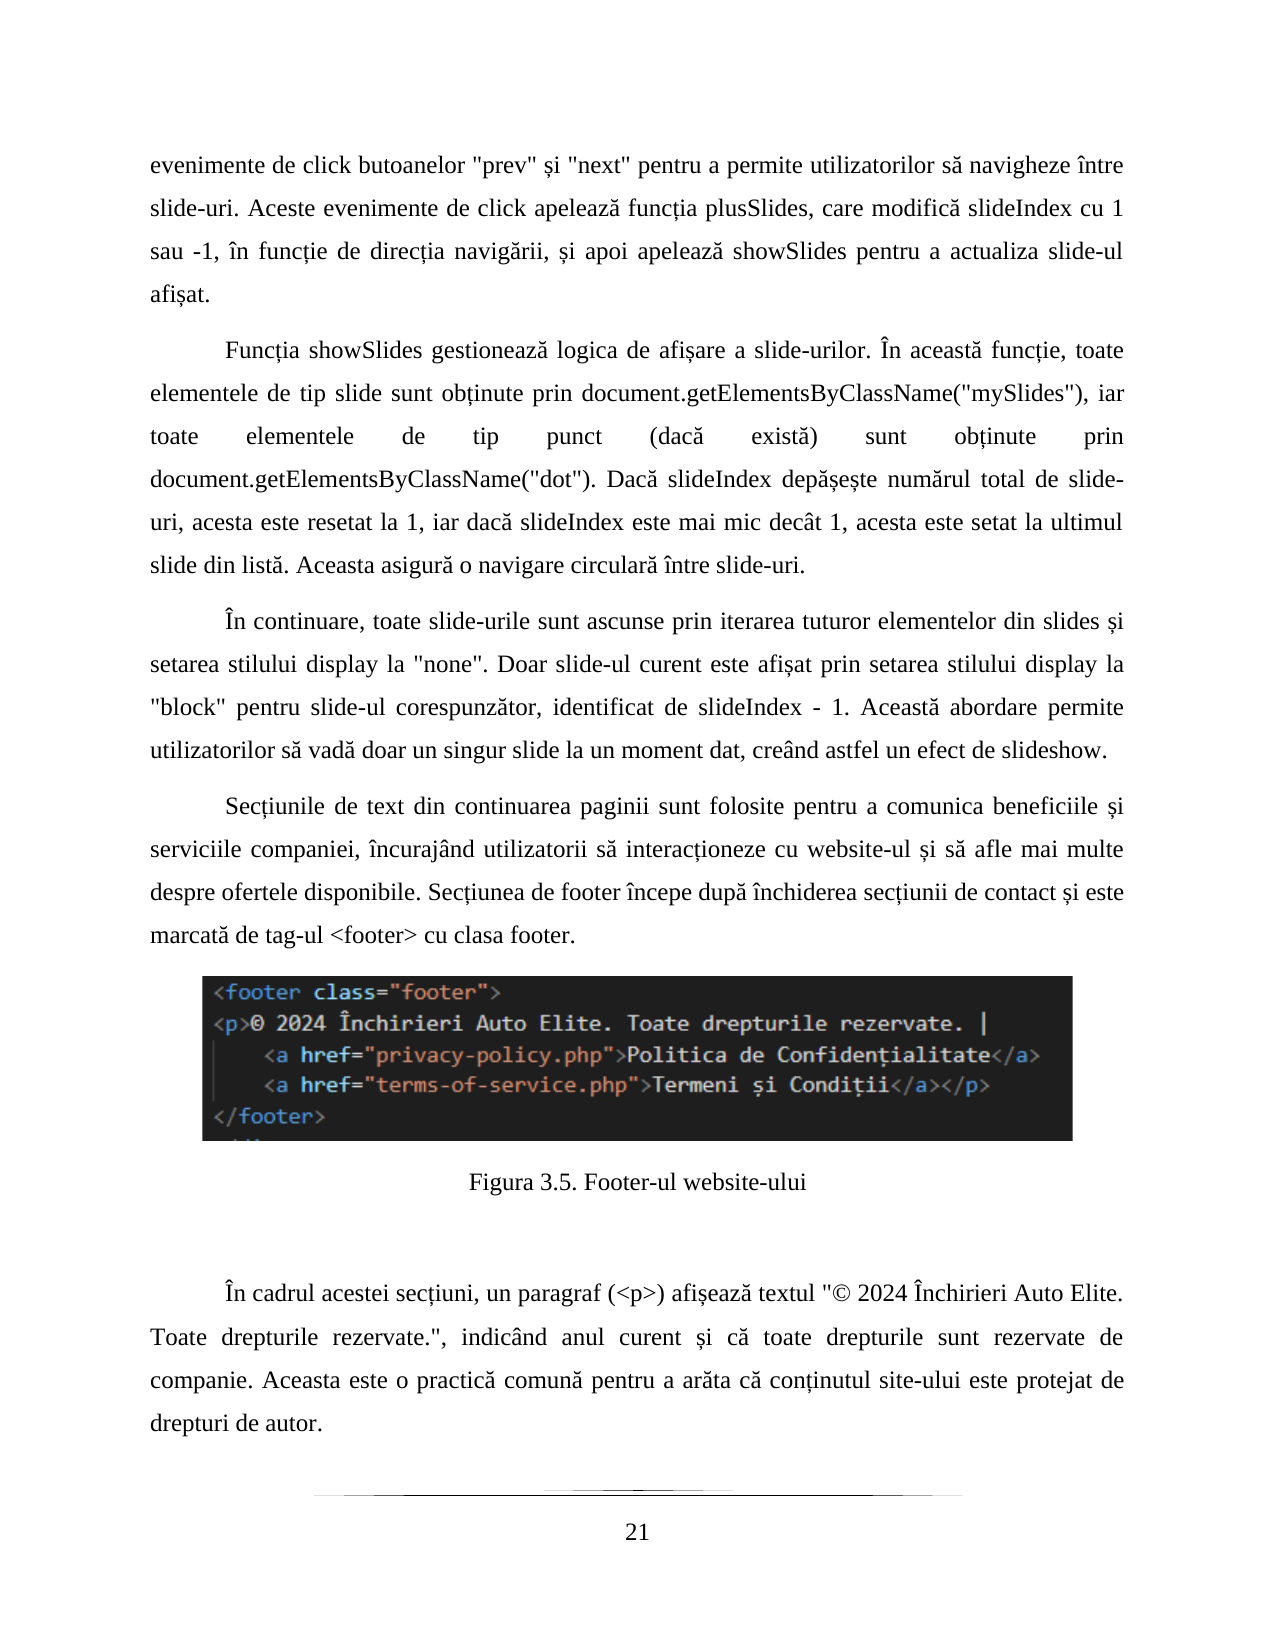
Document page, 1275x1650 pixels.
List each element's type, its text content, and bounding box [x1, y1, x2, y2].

text Figura 3.5. Footer-ul website-ului [150, 1167, 1125, 1196]
text În continuare, toate slide-urile sunt ascunse prin iterarea tuturor elementelor din slides și setarea stilului display la "none". Doar slide-ul curent este afișat prin setarea stilului display la "block" pentru slide-ul corespunzător, identificat de slideIndex - 1. Această abordare permite utilizatorilor să vadă doar un singur slide la un moment dat, creând astfel un efect de slideshow. [150, 606, 1125, 764]
text În cadrul acestei secțiuni, un paragraf (<p>) afișează textul "© 2024 Închirieri Auto Elite. Toate drepturile rezervate.", indicând anul curent și că toate drepturile sunt rezervate de companie. Aceasta este o practică comună pentru a arăta că conținutul site-ului este protejat de drepturi de autor. [150, 1278, 1125, 1437]
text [150, 150, 1125, 308]
text Funcția showSlides gestionează logica de afișare a slide-urilor. În această funcție, toate elementele de tip slide sunt obținute prin document.getElementsByClassName("mySlides"), iar toate elementele de tip punct (dacă există) sunt obținute prin document.getElementsByClassName("dot"). Dacă slideIndex depășește numărul total de slide-uri, acesta este resetat la 1, iar dacă slideIndex este mai mic decât 1, acesta este setat la ultimul slide din listă. Aceasta asigură o navigare circulară între slide-uri. [150, 335, 1125, 579]
text Secțiunile de text din continuarea paginii sunt folosite pentru a comunica beneficiile și serviciile companiei, încurajând utilizatorii să interacționeze cu website-ul și să afle mai multe despre ofertele disponibile. Secțiunea de footer începe după închiderea secțiunii de contact și este marcată de tag-ul <footer> cu clasa footer. [150, 791, 1125, 949]
picture [202, 976, 1073, 1141]
